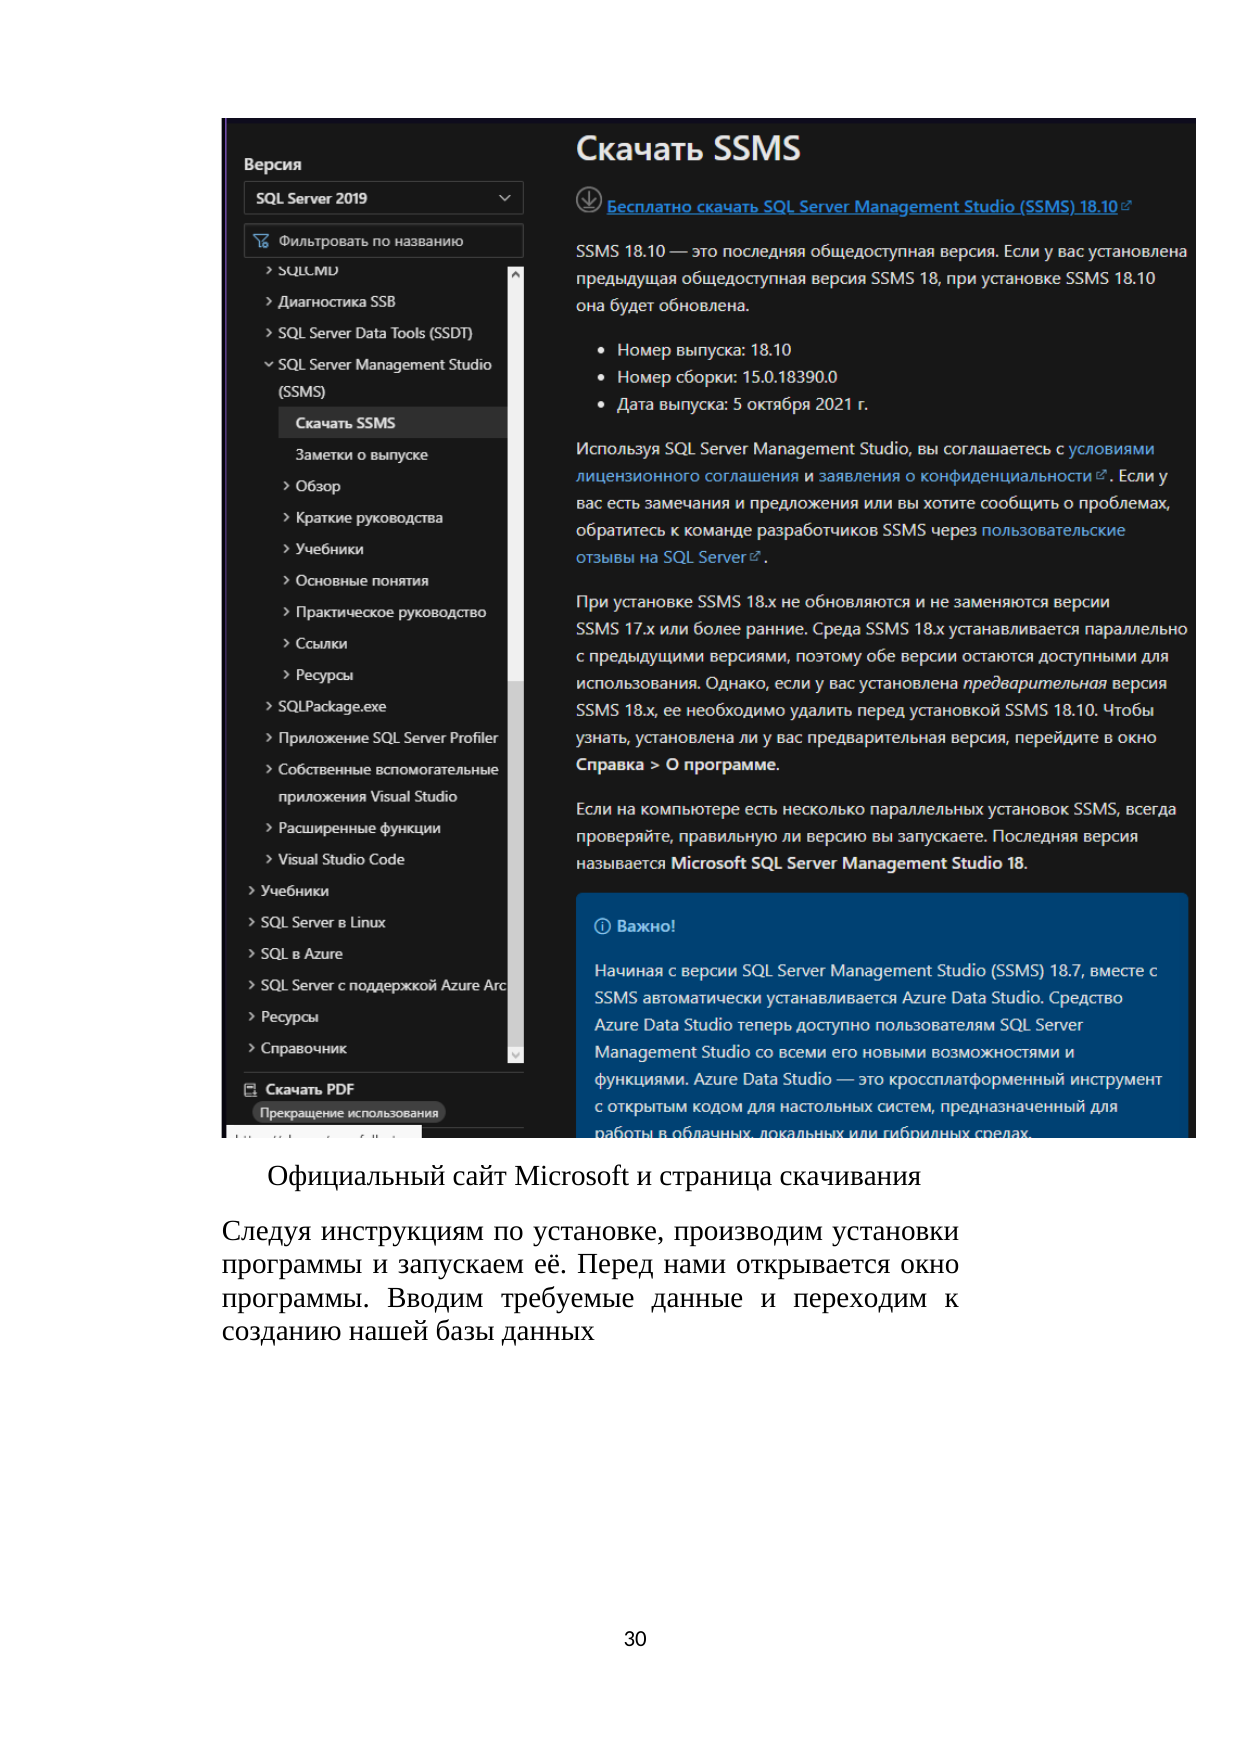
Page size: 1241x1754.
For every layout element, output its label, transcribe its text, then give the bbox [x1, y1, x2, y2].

text Официальный сайт Microsoft и страница скачивания [222, 1158, 959, 1192]
picture [221, 118, 1196, 1138]
text Следуя инструкциям по установке, производим установки программы и запускаем её. Перед нами открывается окно программы. Вводим требуемые данные и переходим к созданию нашей базы данных [222, 1213, 959, 1347]
